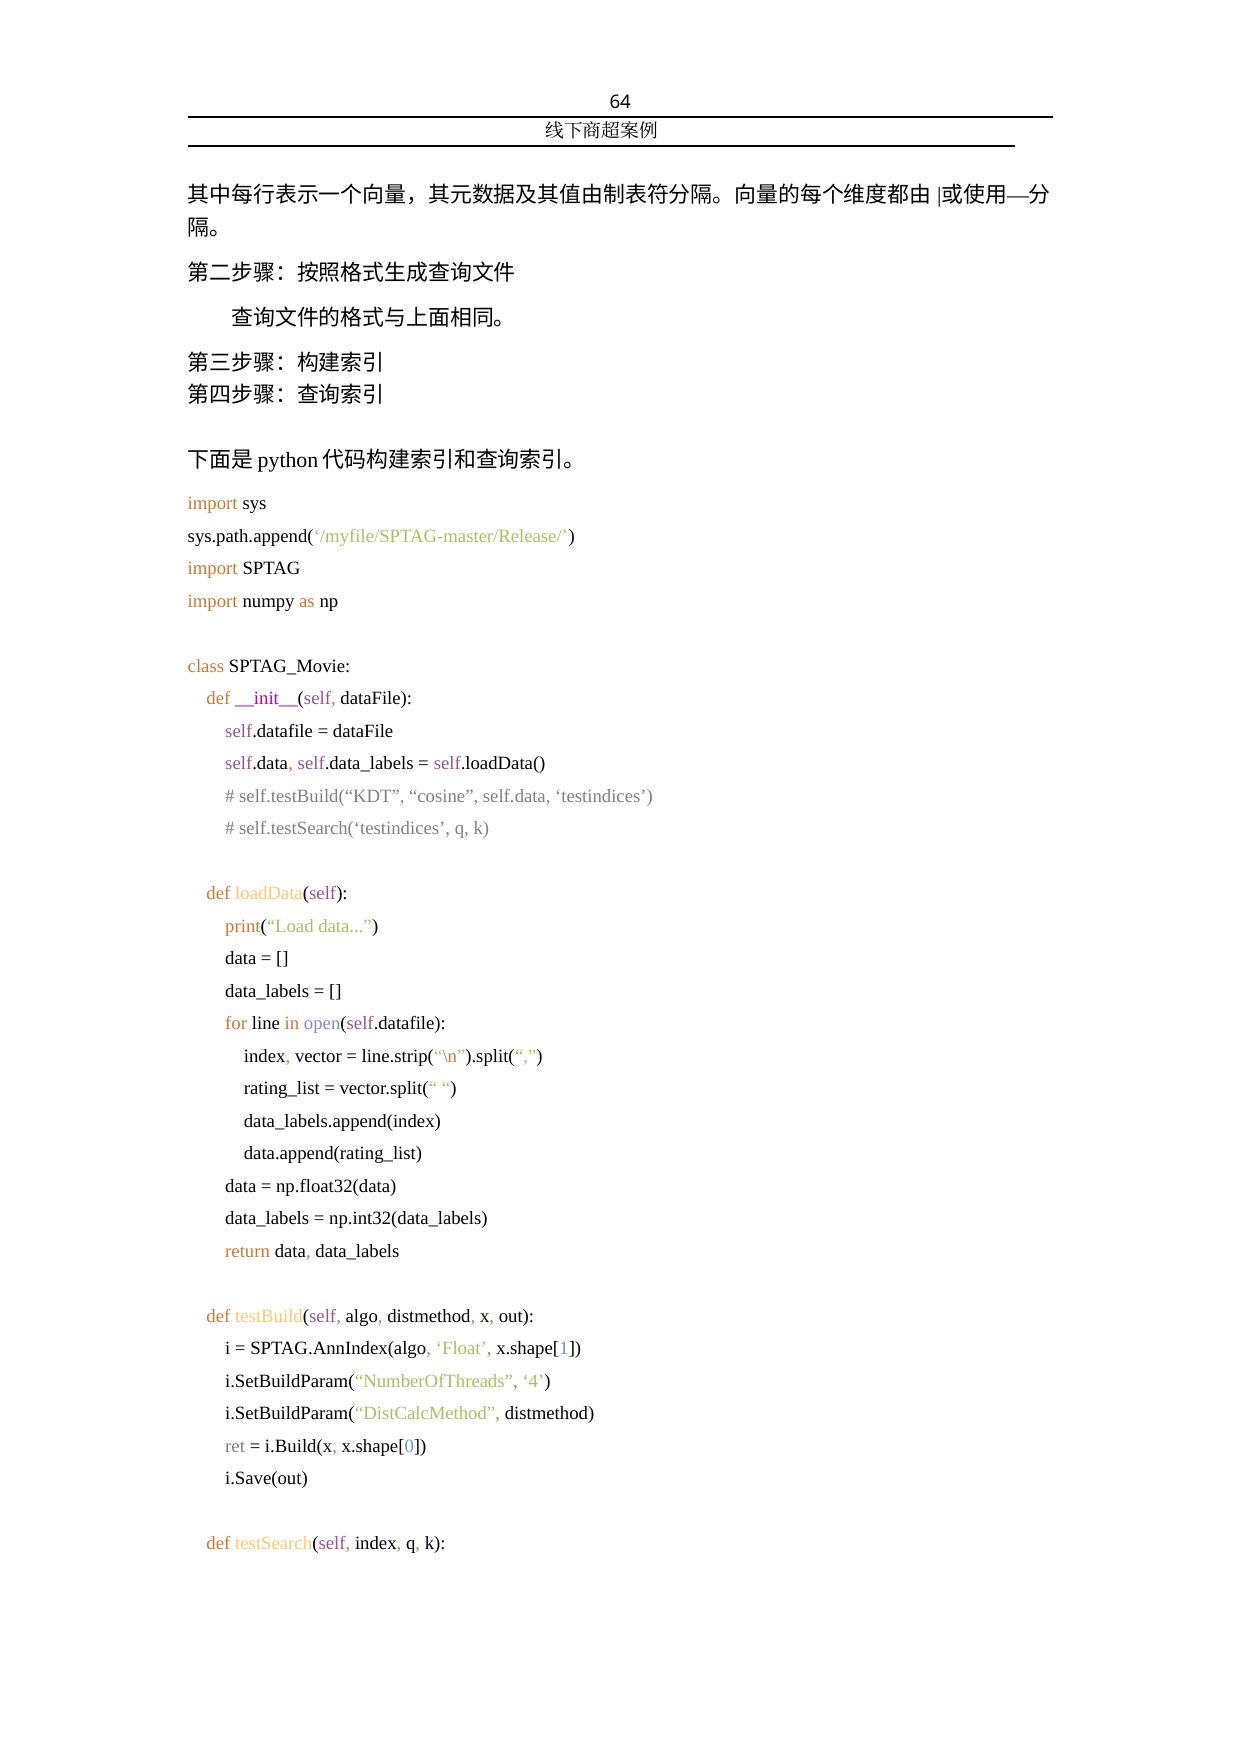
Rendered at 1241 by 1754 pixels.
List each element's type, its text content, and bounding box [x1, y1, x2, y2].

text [187, 487, 1053, 1559]
text 下面是python代码构建索引和查询索引。 [187, 442, 1053, 474]
text 其中每行表示一个向量，其元数据及其值由制表符分隔。向量的每个维度都由 |或使用—分隔。 [187, 177, 1053, 242]
text 查询文件的格式与上面相同。 [231, 299, 1053, 332]
list 第四步骤：查询索引 [187, 377, 1053, 409]
list 第三步骤：构建索引 [187, 344, 1053, 377]
text 第二步骤：按照格式生成查询文件 [187, 254, 1053, 287]
